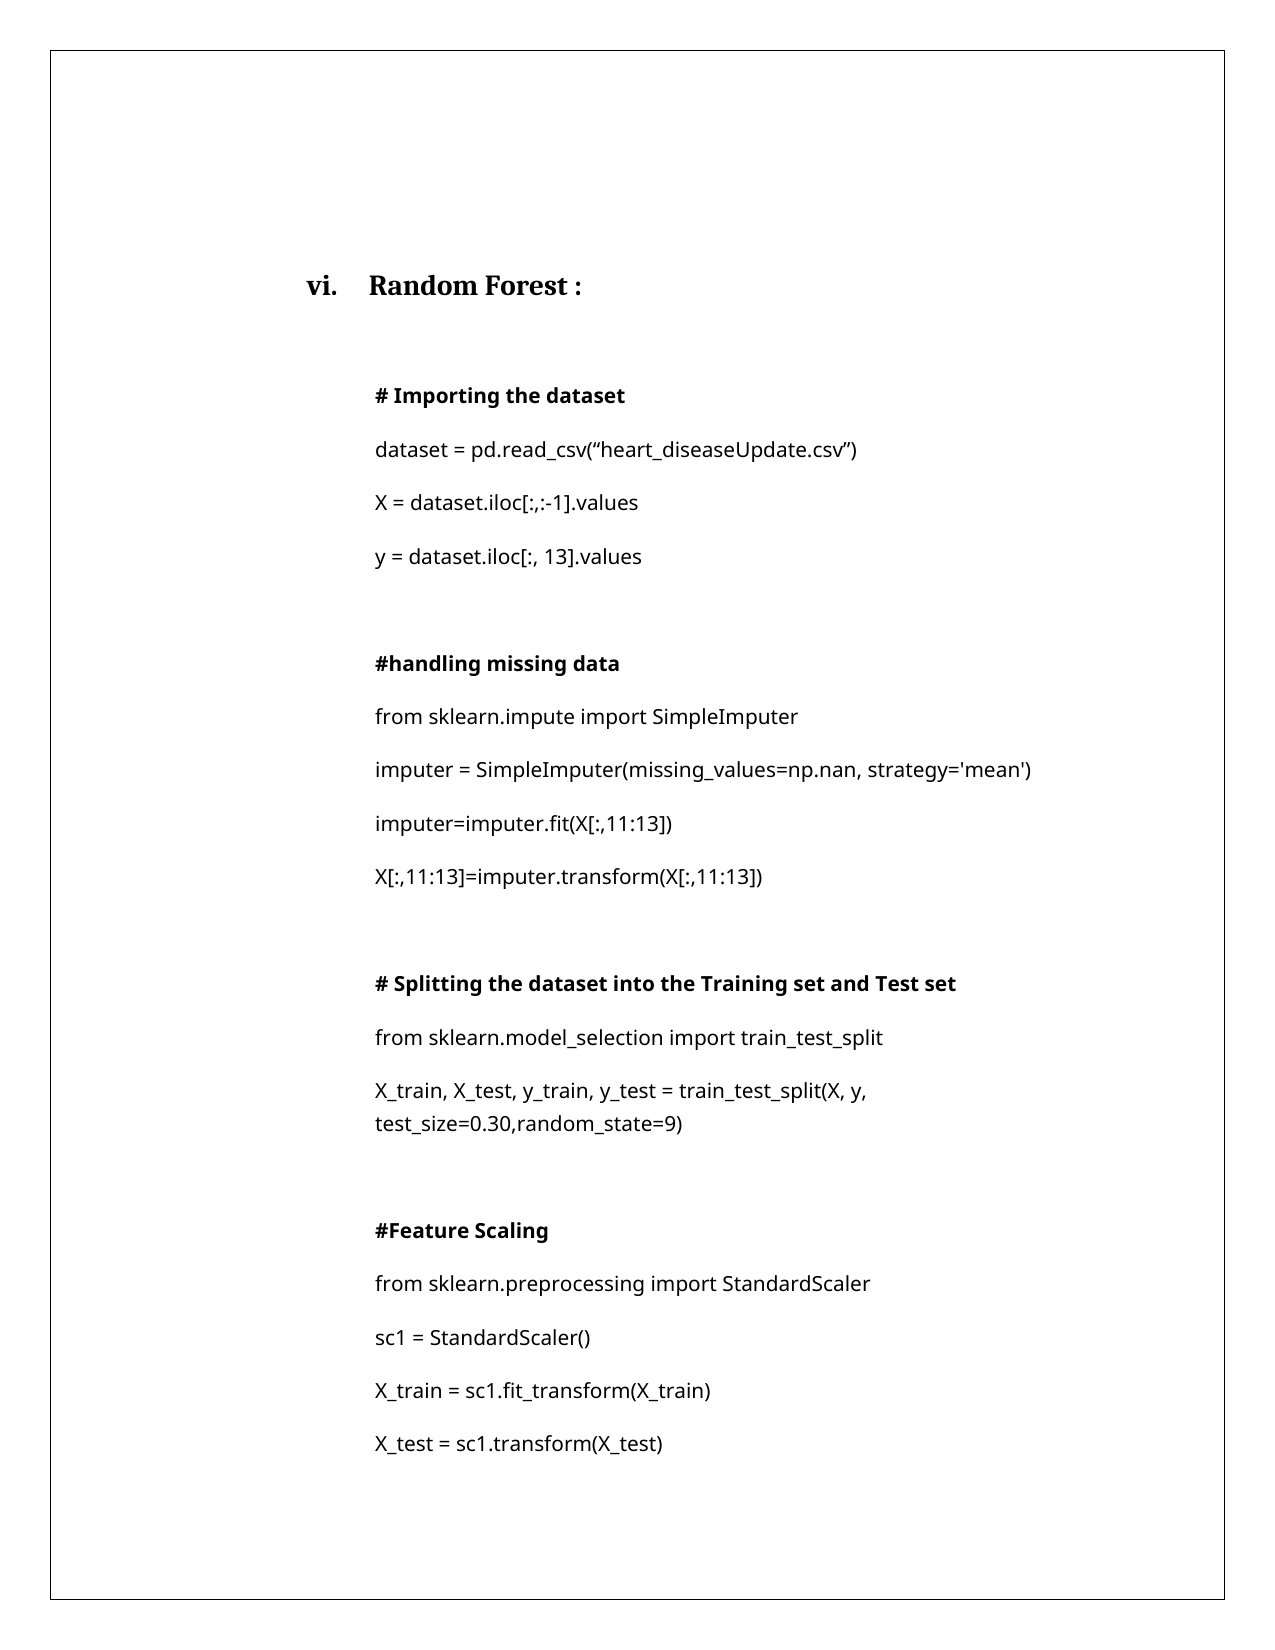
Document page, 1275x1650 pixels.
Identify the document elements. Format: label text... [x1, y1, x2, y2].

text X_test = sc1.transform(X_test) [375, 1429, 1125, 1458]
list Random Forest : [337, 269, 1125, 302]
text from sklearn.model_selection import train_test_split [375, 1023, 1125, 1051]
text from sklearn.impute import SimpleImputer [375, 702, 1125, 731]
text # Splitting the dataset into the Training set and Test set [375, 969, 1125, 998]
text X = dataset.iloc[:,:-1].values [375, 488, 1125, 517]
text #handling missing data [375, 649, 1125, 677]
text imputer = SimpleImputer(missing_values=np.nan, strategy='mean') [375, 756, 1125, 784]
text X_train, X_test, y_train, y_test = train_test_split(X, y, test_size=0.30,random_state=9) [375, 1076, 1125, 1137]
text from sklearn.preprocessing import StandardScaler [375, 1269, 1125, 1298]
text # Importing the dataset [375, 382, 1125, 410]
text dataset = pd.read_csv(“heart_diseaseUpdate.csv”) [375, 435, 1125, 463]
text X_train = sc1.fit_transform(X_train) [375, 1376, 1125, 1404]
text X[:,11:13]=imputer.transform(X[:,11:13]) [375, 862, 1125, 891]
text y = dataset.iloc[:, 13].values [375, 542, 1125, 570]
text #Feature Scaling [375, 1216, 1125, 1244]
text imputer=imputer.fit(X[:,11:13]) [375, 809, 1125, 837]
text sc1 = StandardScaler() [375, 1323, 1125, 1351]
